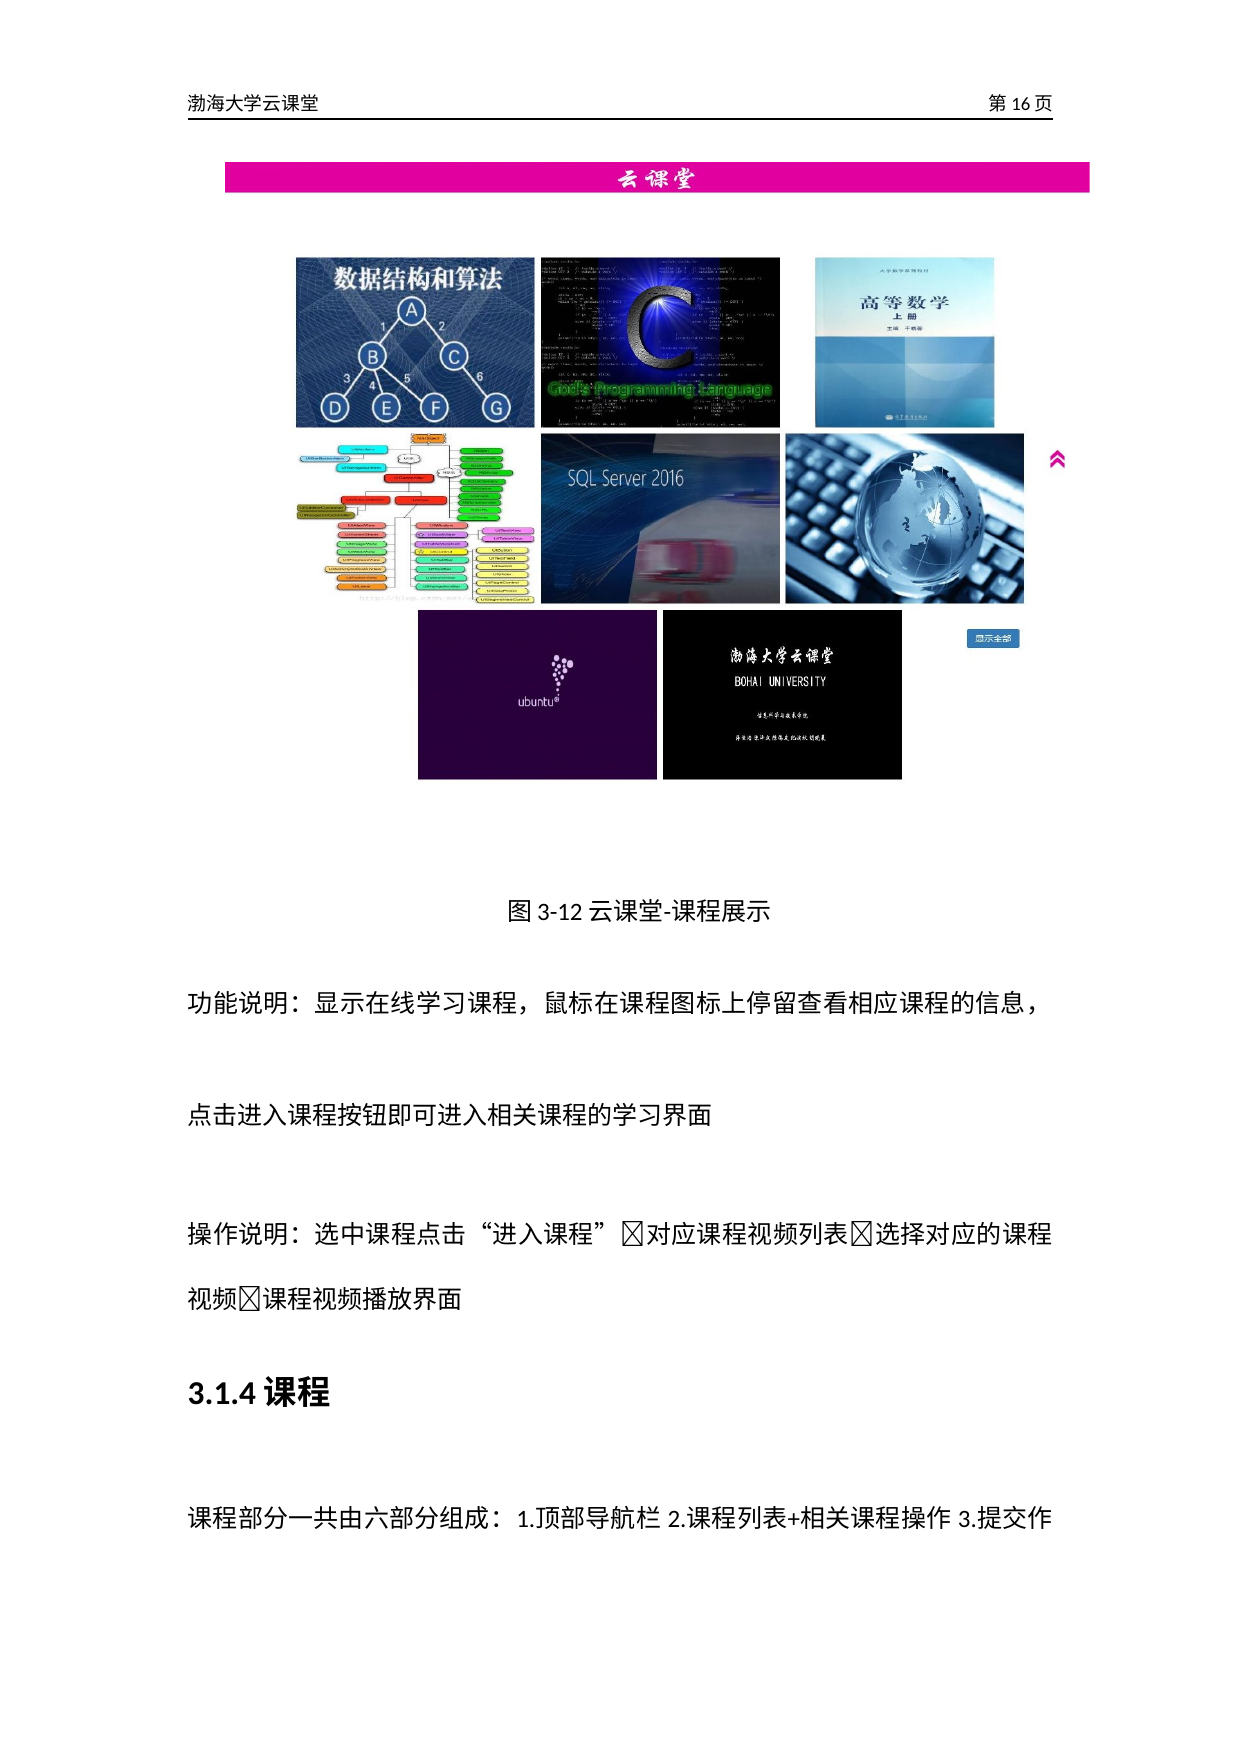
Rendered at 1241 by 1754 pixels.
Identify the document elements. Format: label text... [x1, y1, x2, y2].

picture [225, 162, 1090, 845]
subtitle 3.1.4 课程 [187, 1357, 1053, 1422]
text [187, 1484, 1053, 1549]
list 图3-12 云课堂-课程展示 [225, 845, 1053, 942]
subtitle 功能说明：显示在线学习课程，鼠标在课程图标上停留查看相应课程的信息，点击进入课程按钮即可进入相关课程的学习界面 [187, 969, 1053, 1146]
text 操作说明：选中课程点击“进入课程”对应课程视频列表选择对应的课程视频课程视频播放界面 [187, 1200, 1053, 1330]
